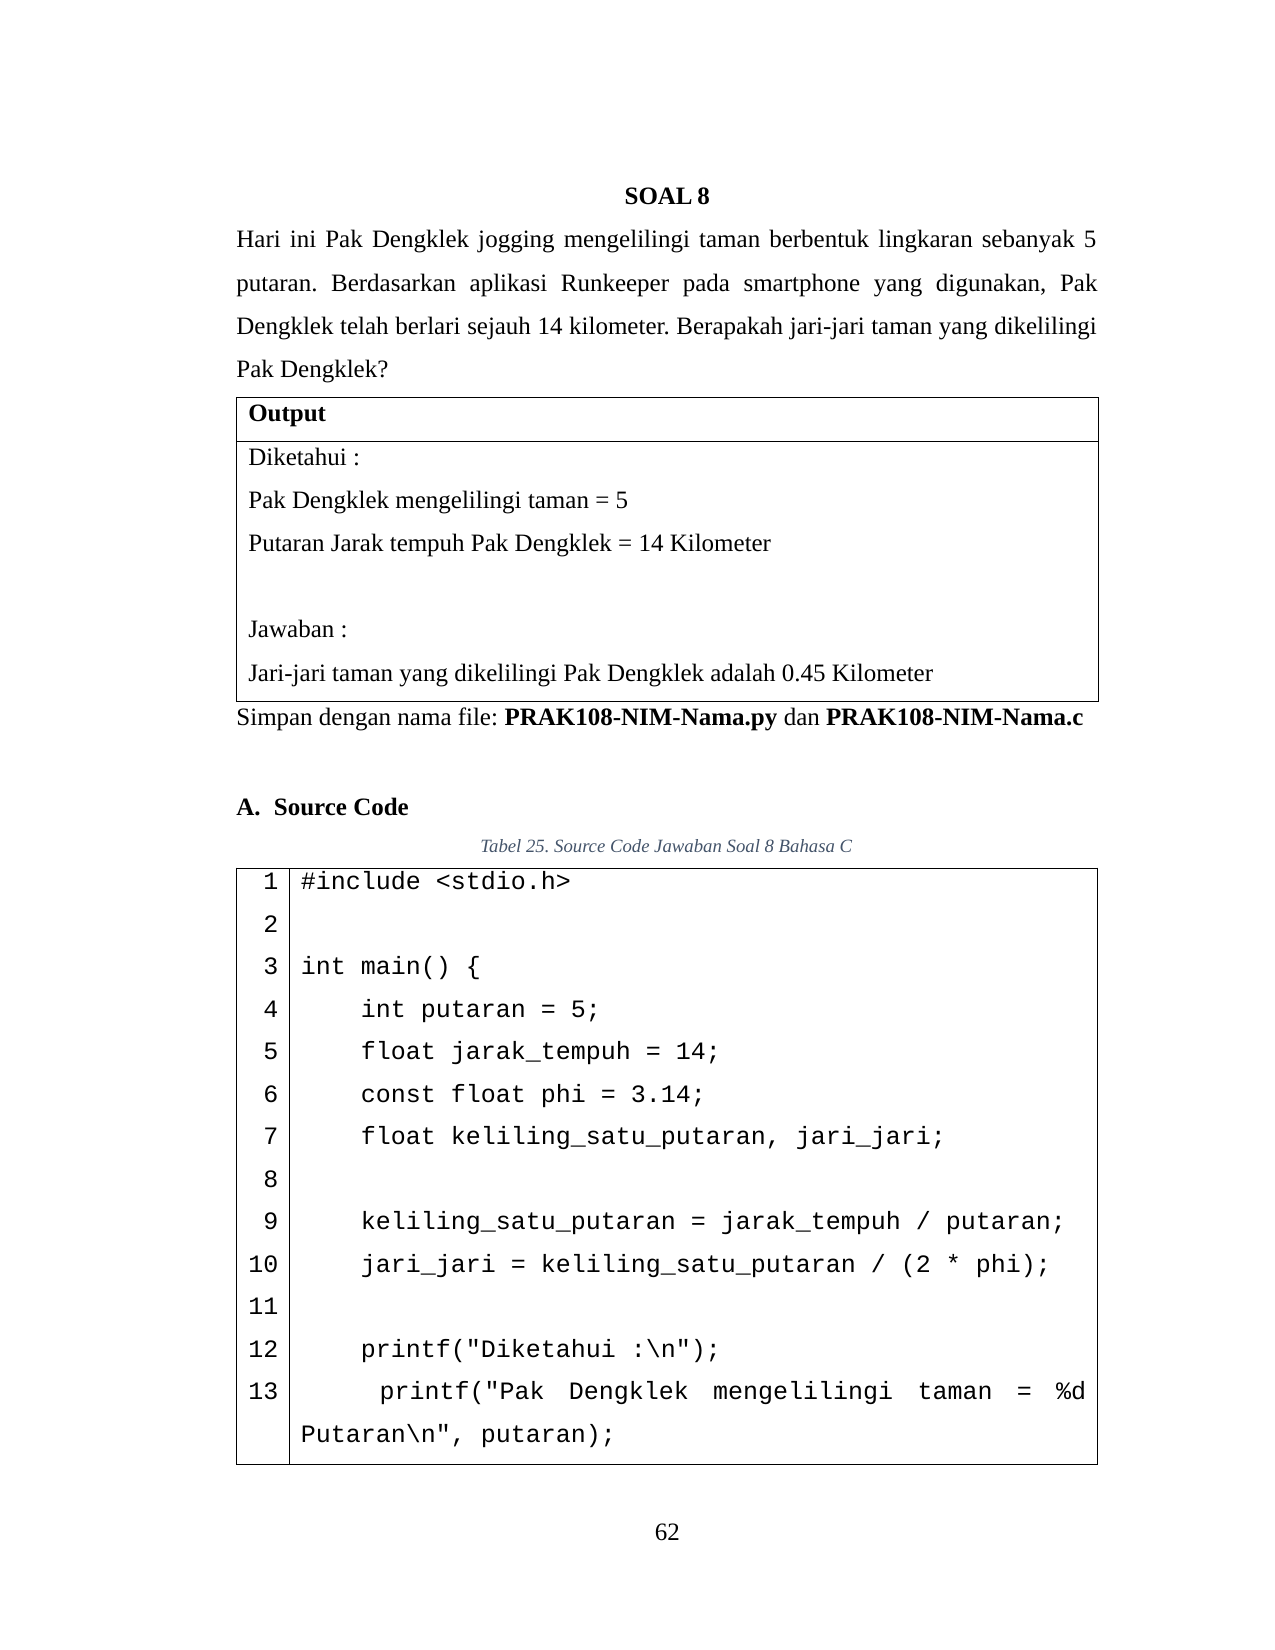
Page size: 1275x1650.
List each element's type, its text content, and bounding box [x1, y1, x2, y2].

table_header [290, 869, 1097, 1464]
text Hari ini Pak Dengklek jogging mengelilingi taman berbentuk lingkaran sebanyak 5 putaran. Berdasarkan aplikasi Runkeeper pada smartphone yang digunakan, Pak Dengklek telah berlari sejauh 14 kilometer. Berapakah jari-jari taman yang dikelilingi Pak Dengklek? [236, 224, 1098, 383]
table_header Output [237, 398, 1098, 441]
text Simpan dengan nama file: PRAK108-NIM-Nama.py dan PRAK108-NIM-Nama.c [236, 702, 1098, 731]
subtitle Source Code [236, 792, 1098, 821]
subtitle SOAL 8 [236, 181, 1098, 210]
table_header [237, 869, 289, 1464]
table_cell Diketahui : Pak Dengklek mengelilingi taman = 5 Putaran Jarak tempuh Pak Dengklek = 14 Kilometer Jawaban : Jari-jari taman yang dikelilingi Pak Dengklek adalah 0.45 Kilometer [237, 442, 1098, 701]
